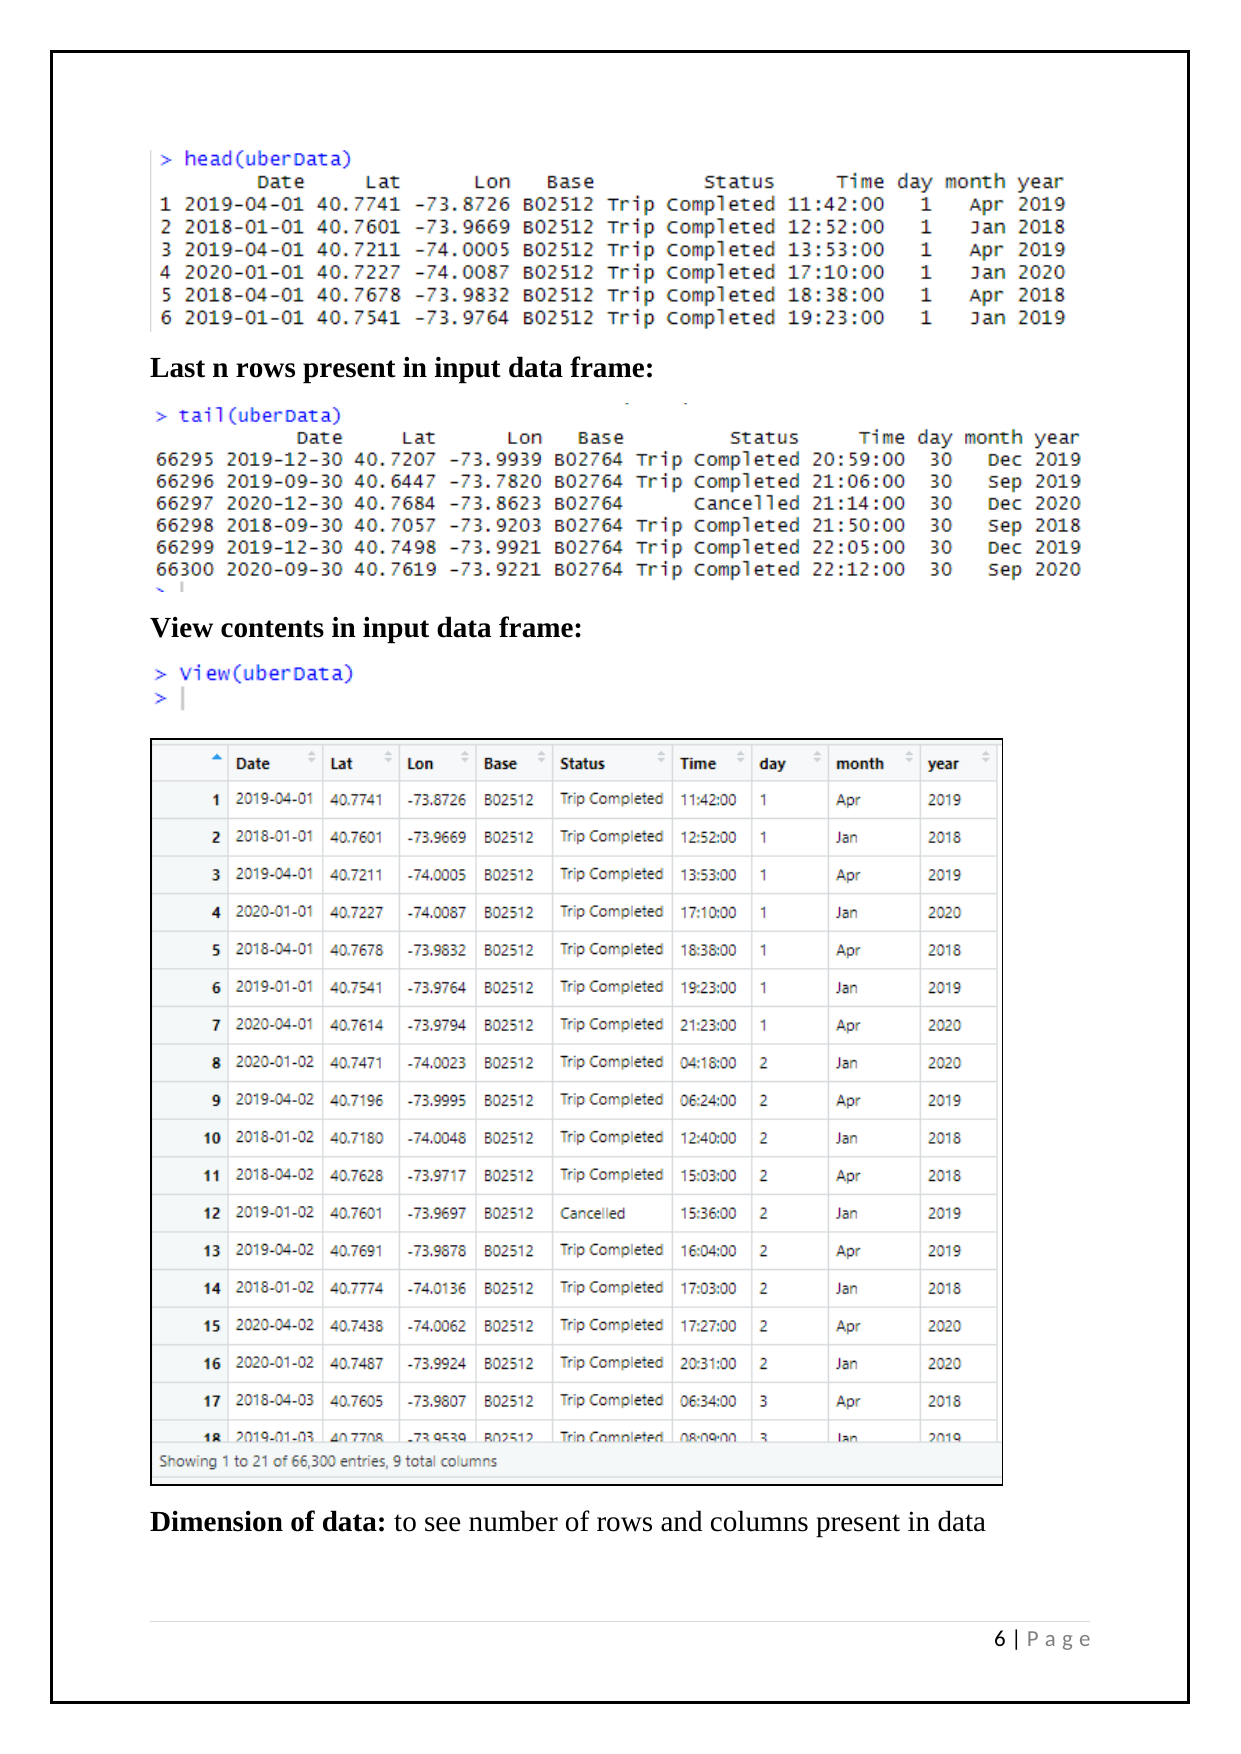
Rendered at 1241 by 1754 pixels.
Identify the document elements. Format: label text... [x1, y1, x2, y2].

text View contents in input data frame: [150, 610, 1090, 644]
picture [150, 150, 1091, 332]
text Dimension of data: to see number of rows and columns present in data [150, 1504, 1090, 1538]
picture [152, 740, 1002, 1484]
picture [150, 663, 529, 720]
picture [150, 403, 1091, 592]
text Last n rows present in input data frame: [150, 351, 1090, 384]
